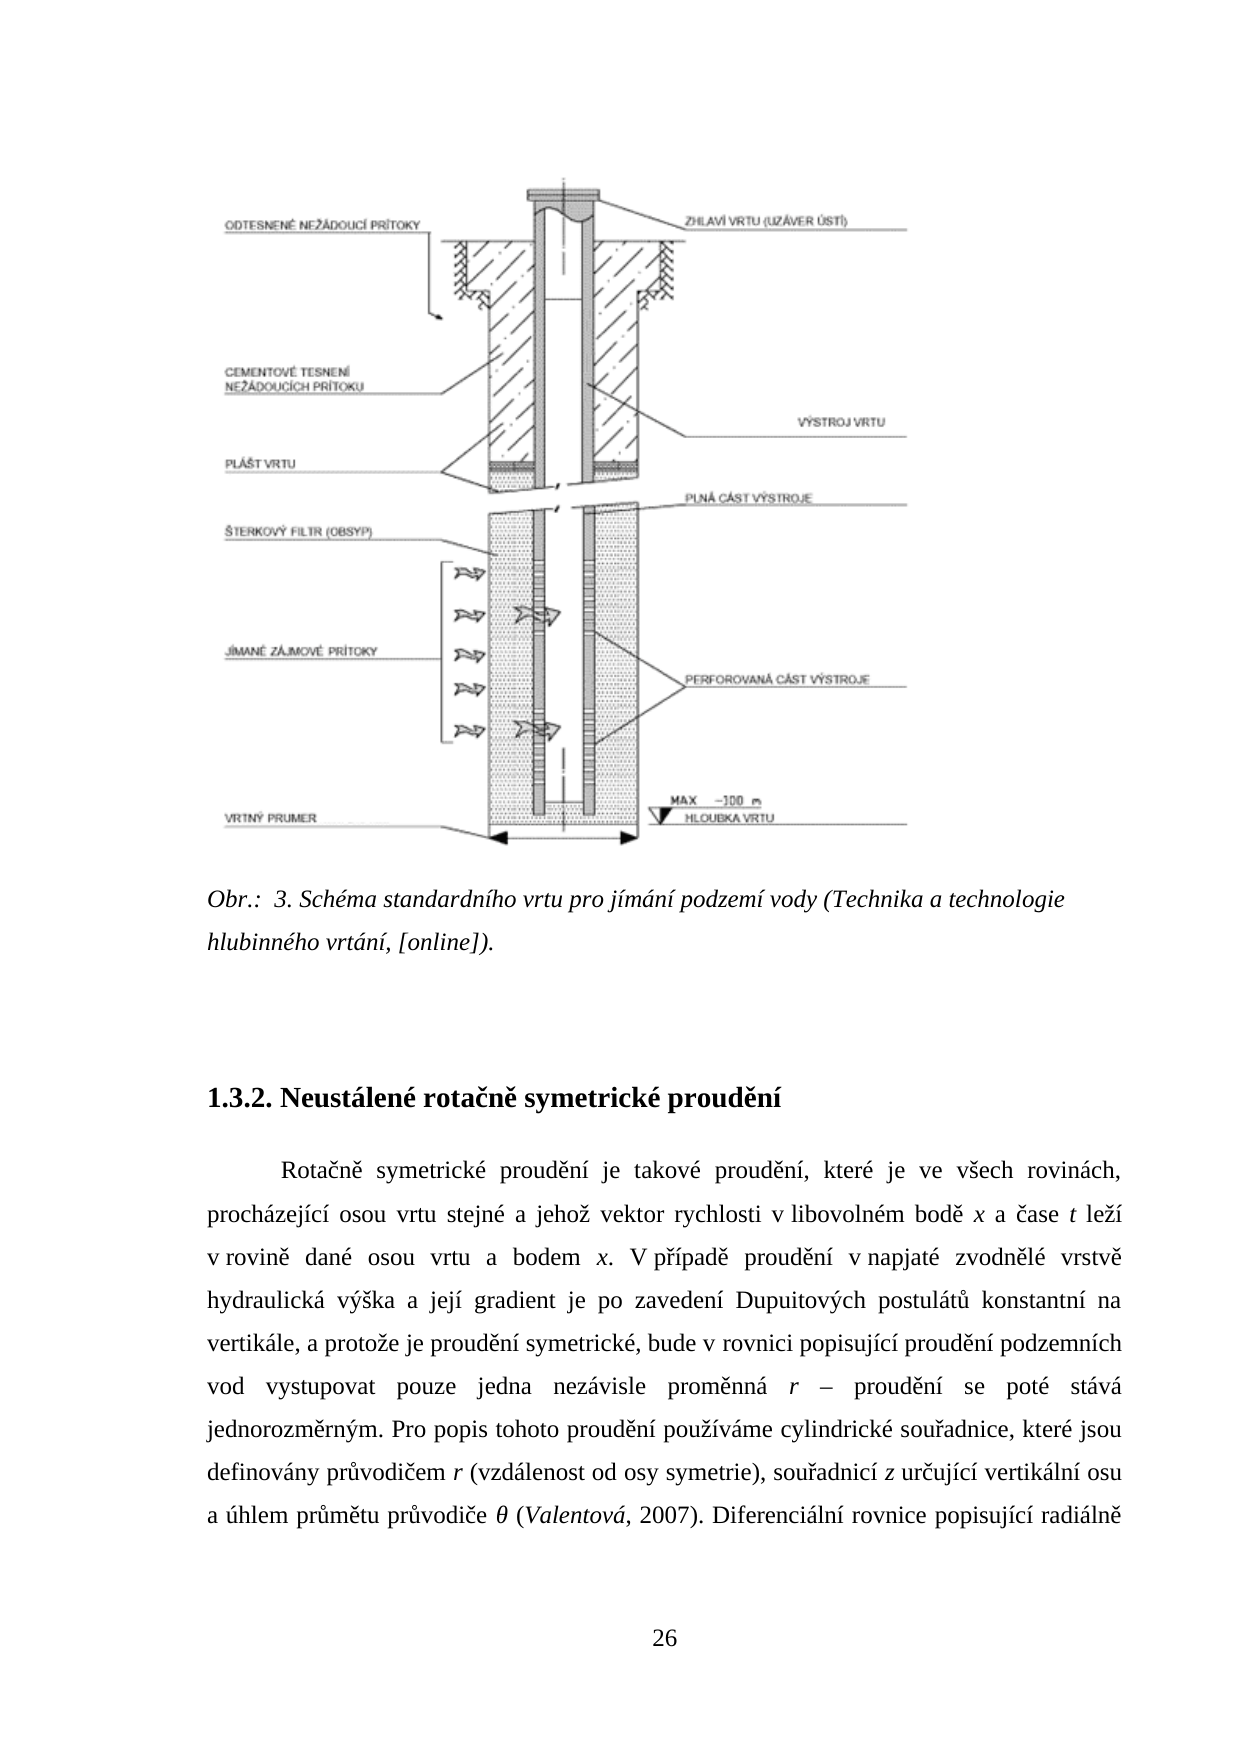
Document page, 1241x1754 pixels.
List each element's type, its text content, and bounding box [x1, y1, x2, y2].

subtitle 1.3.2. Neustálené rotačně symetrické proudění [207, 1080, 1122, 1114]
text Obr.: 3. Schéma standardního vrtu pro jímání podzemí vody (Technika a technologie hlubinného vrtání, [online]). [207, 884, 1122, 956]
picture [206, 177, 912, 849]
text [207, 1156, 1122, 1529]
